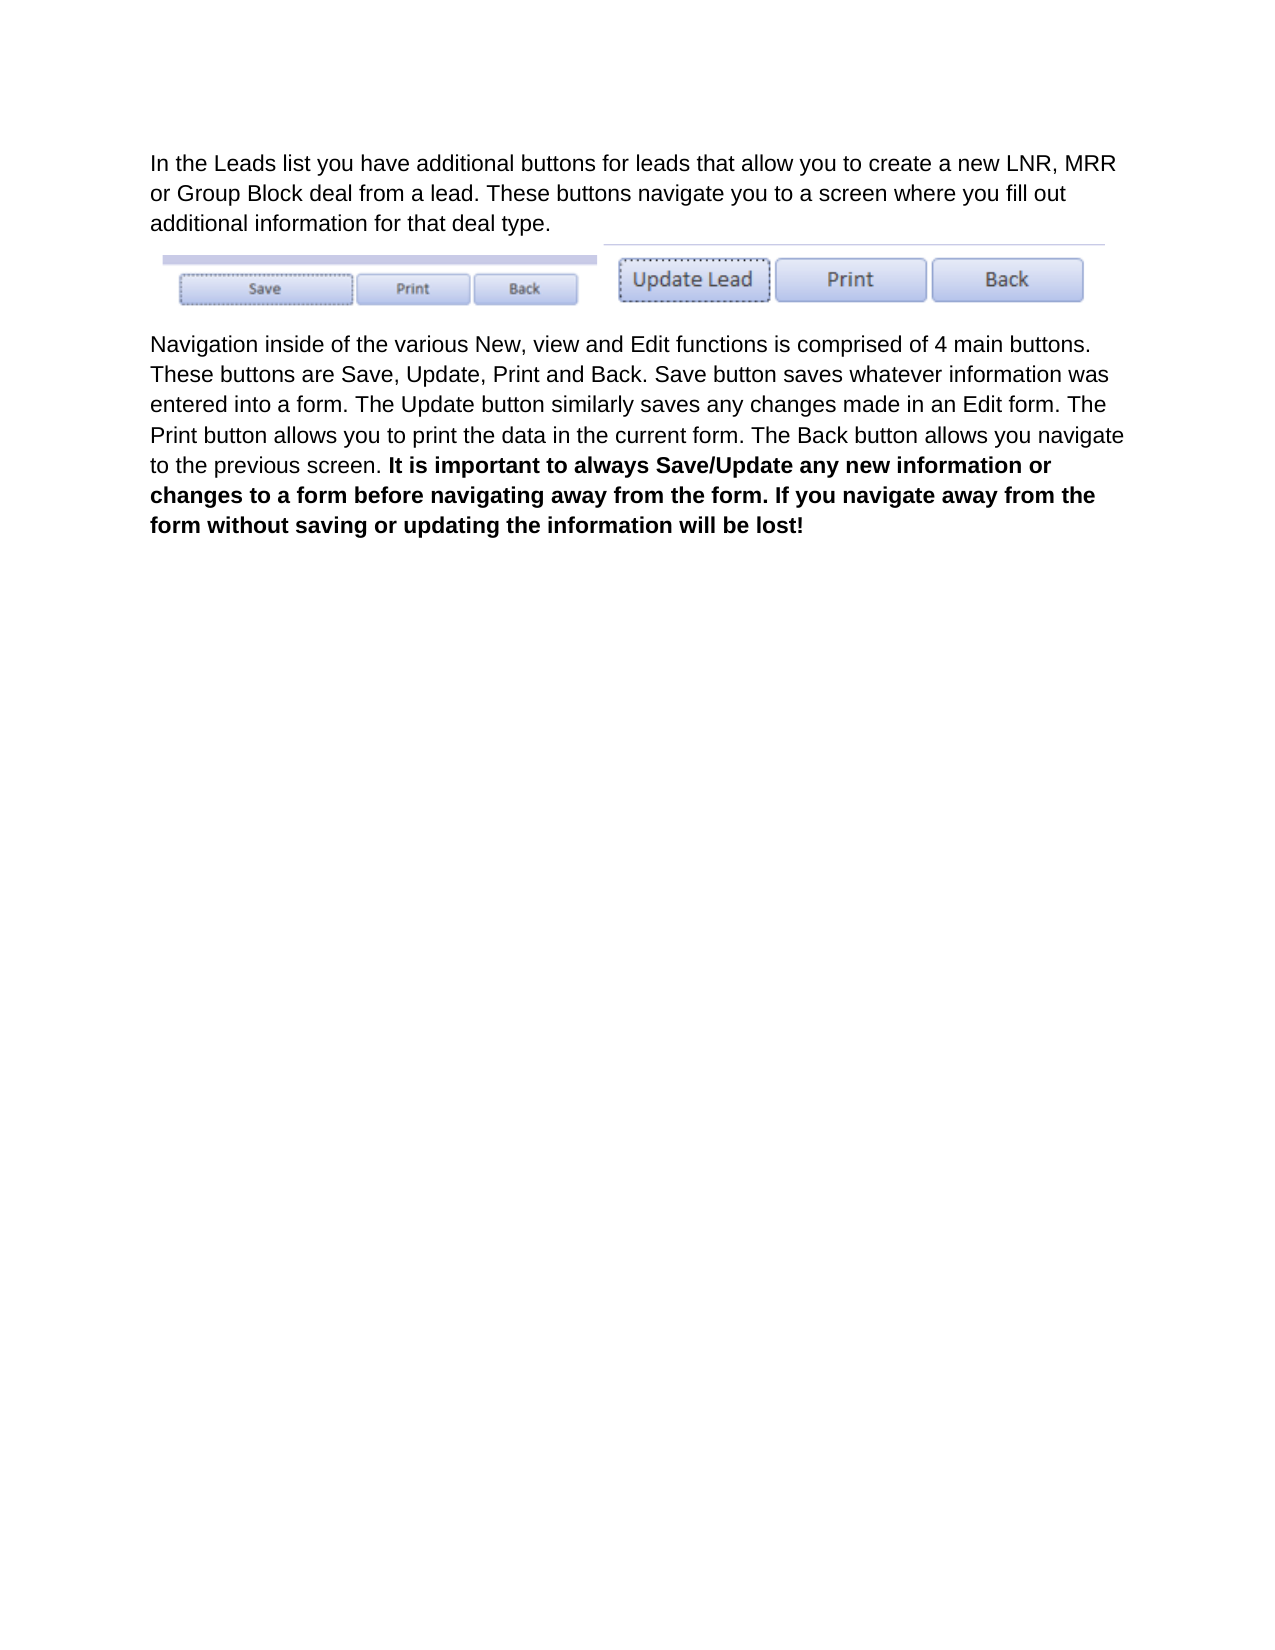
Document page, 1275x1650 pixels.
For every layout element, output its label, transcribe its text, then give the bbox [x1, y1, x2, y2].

text Navigation inside of the various New, view and Edit functions is comprised of 4 main buttons. These buttons are Save, Update, Print and Back. Save button saves whatever information was entered into a form. The Update button similarly saves any changes made in an Edit form. The Print button allows you to print the data in the current form. The Back button allows you navigate to the previous screen. It is important to always Save/Update any new information or changes to a form before navigating away from the form. If you navigate away from the form without saving or updating the information will be lost! [150, 331, 1125, 538]
picture [162, 255, 598, 323]
picture [603, 244, 1105, 323]
text In the Leads list you have additional buttons for leads that allow you to create a new LNR, MRR or Group Block deal from a lead. These buttons navigate you to a screen where you fill out additional information for that deal type. [150, 150, 1125, 237]
